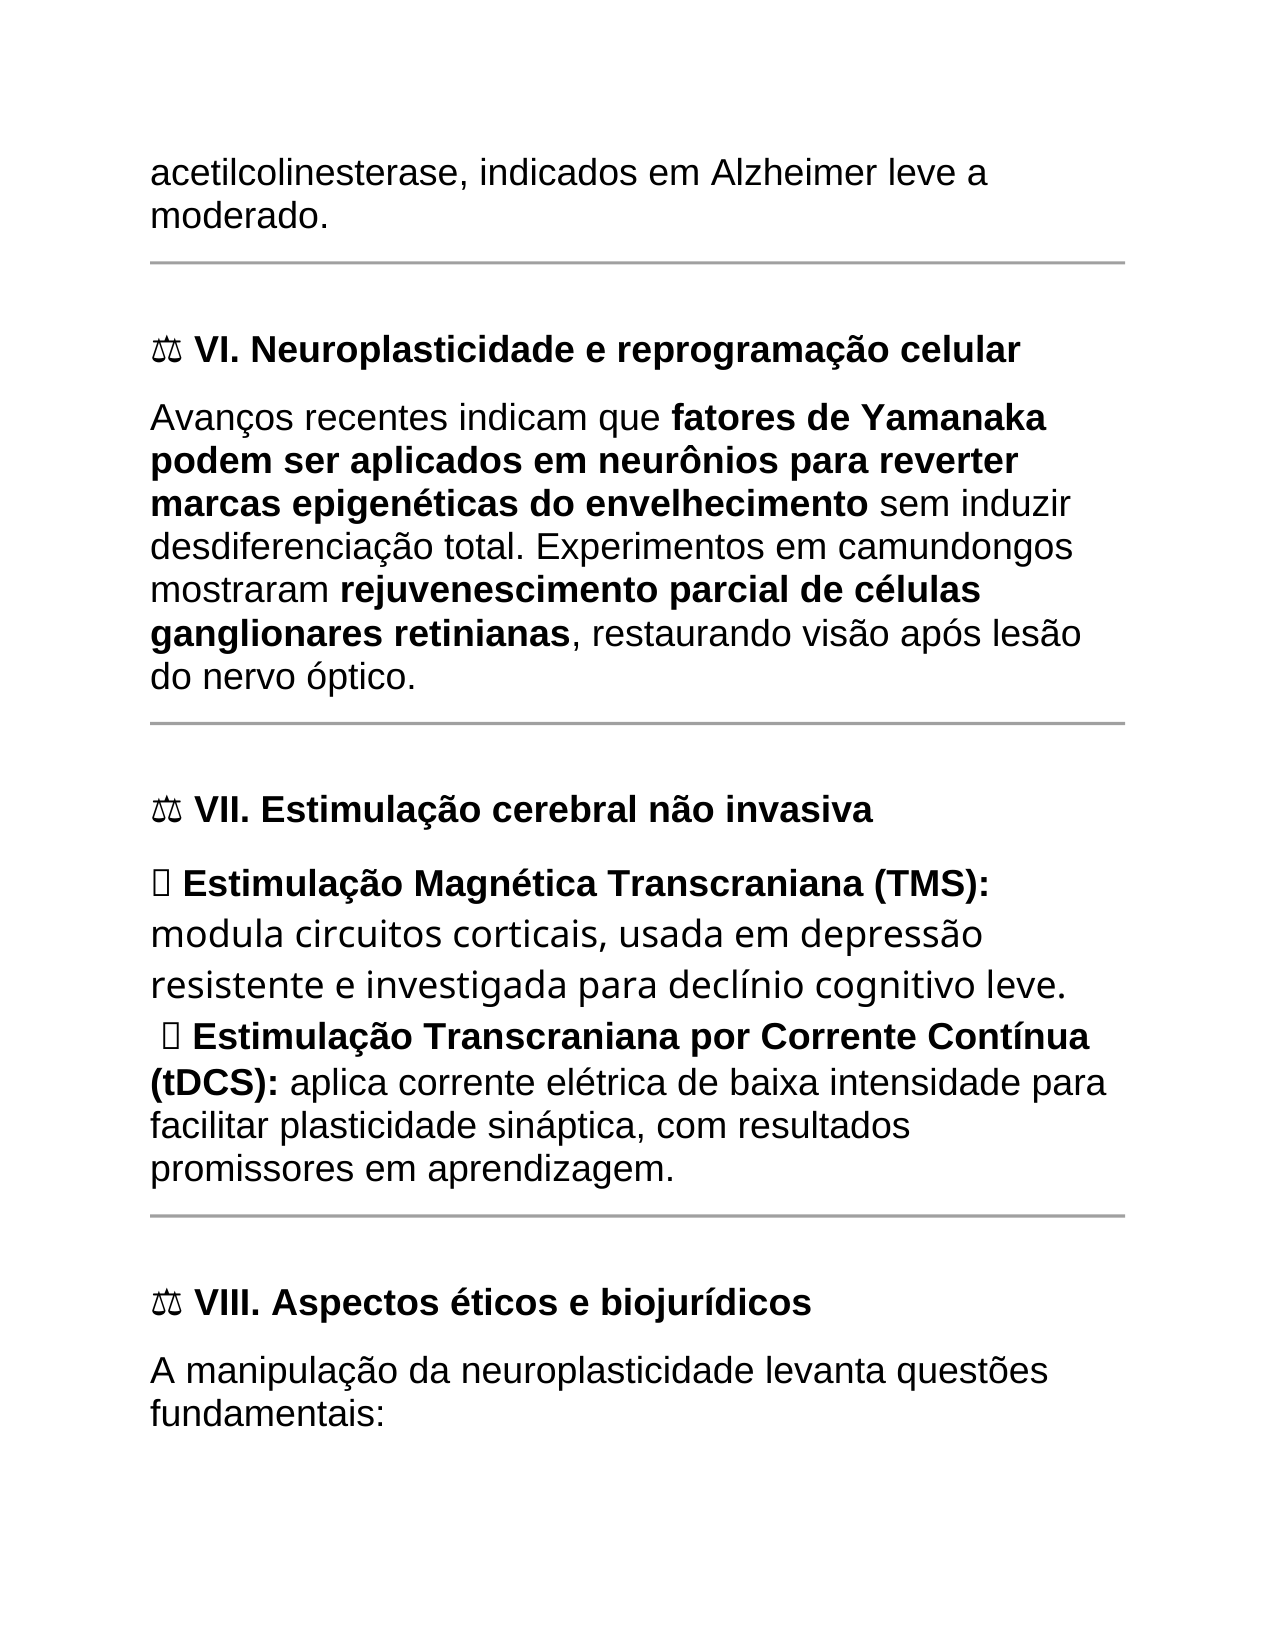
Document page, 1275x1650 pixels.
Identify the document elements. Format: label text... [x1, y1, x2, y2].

subtitle ⚖️ VI. Neuroplasticidade e reprogramação celular [150, 327, 1125, 370]
text A manipulação da neuroplasticidade levanta questões fundamentais: [150, 1348, 1125, 1434]
subtitle ⚖️ VII. Estimulação cerebral não invasiva [150, 788, 1125, 831]
text Avanços recentes indicam que fatores de Yamanaka podem ser aplicados em neurônios para reverter marcas epigenéticas do envelhecimento sem induzir desdiferenciação total. Experimentos em camundongos mostraram rejuvenescimento parcial de células ganglionares retinianas, restaurando visão após lesão do nervo óptico. [150, 395, 1125, 697]
subtitle ⚖️ VIII. Aspectos éticos e biojurídicos [150, 1280, 1125, 1323]
text ✅ Estimulação Magnética Transcraniana (TMS): modula circuitos corticais, usada em depressão resistente e investigada para declínio cognitivo leve. ✅ Estimulação Transcraniana por Corrente Contínua (tDCS): aplica corrente elétrica de baixa intensidade para facilitar plasticidade sináptica, com resultados promissores em aprendizagem. [150, 856, 1125, 1189]
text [150, 150, 1125, 236]
